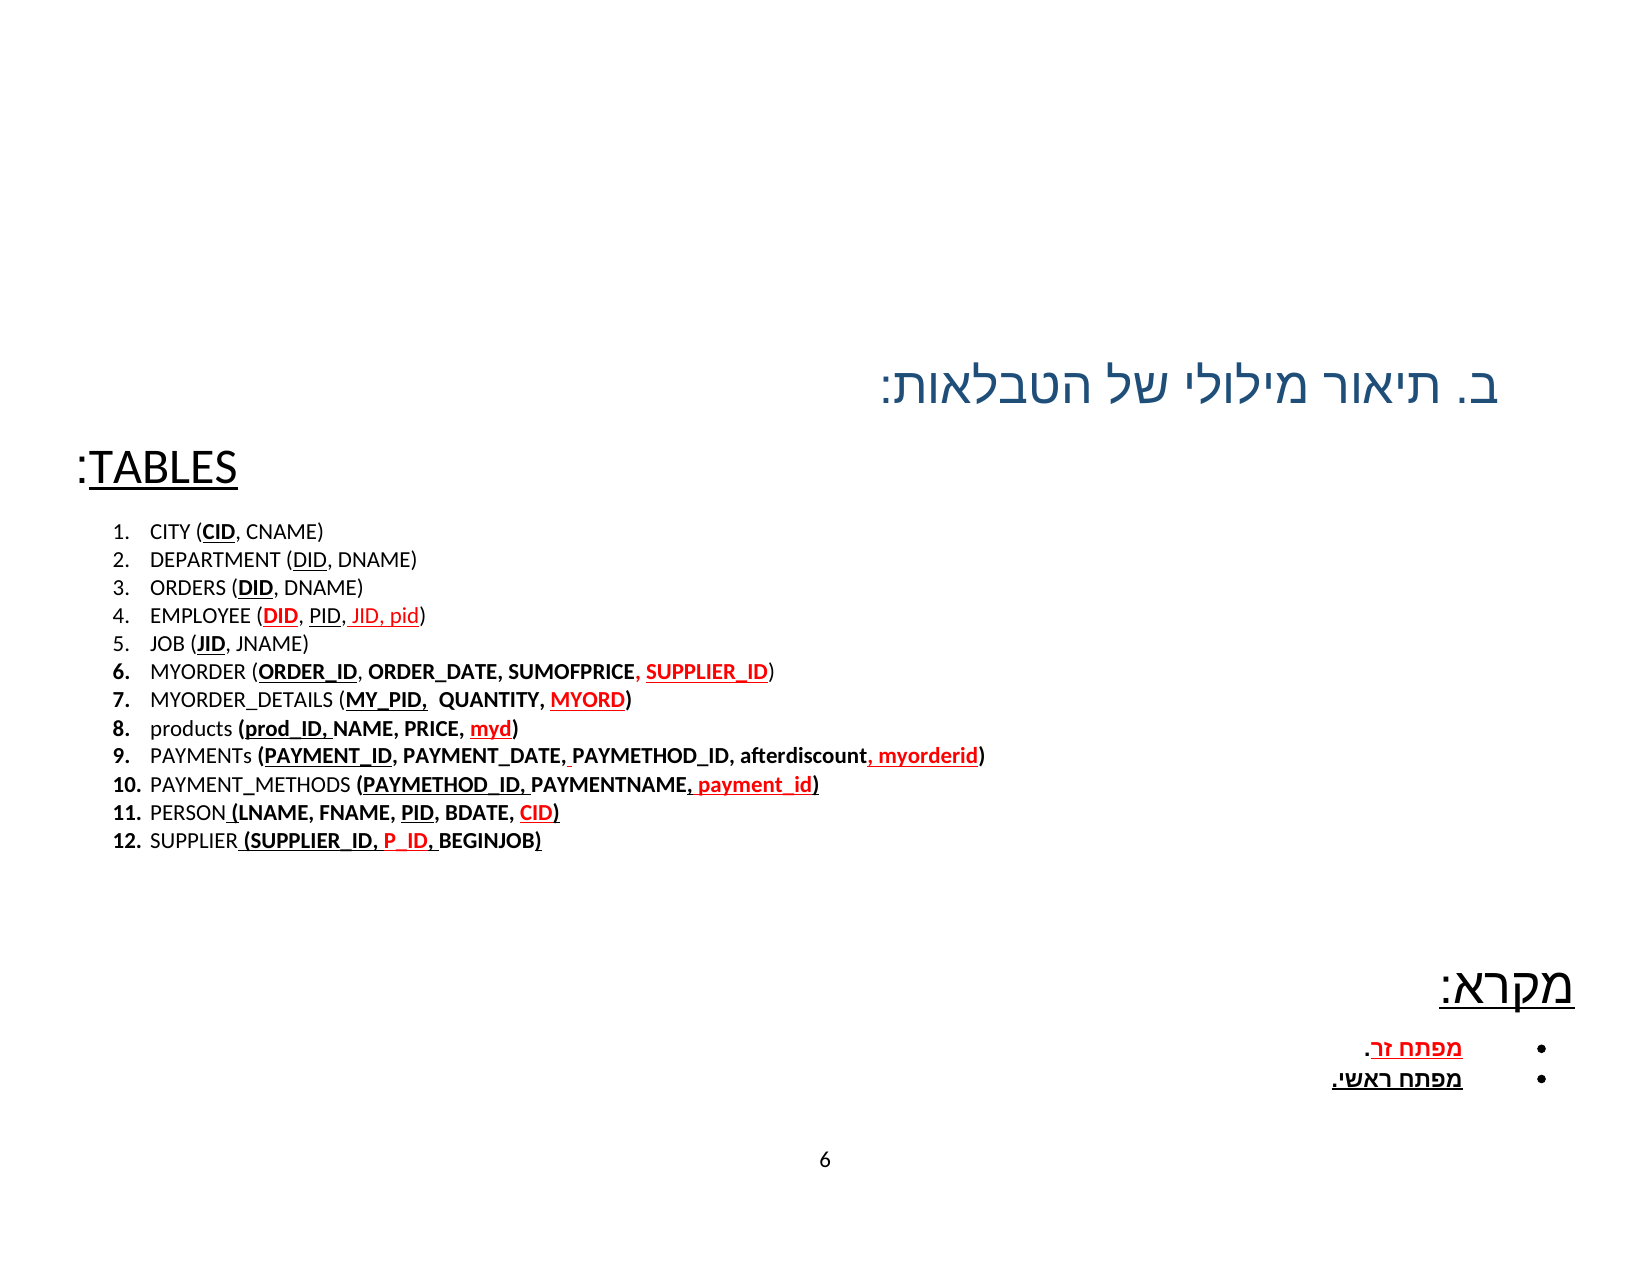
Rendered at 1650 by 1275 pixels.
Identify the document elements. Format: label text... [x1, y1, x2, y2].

list MYORDER_DETAILS (MY_PID, QUANTITY, MYORD) [112, 686, 1575, 714]
list PAYMENT_METHODS (PAYMETHOD_ID, PAYMENTNAME, payment_id) [112, 770, 1575, 798]
list PERSON (LNAME, FNAME, PID, BDATE, CID) [112, 798, 1575, 826]
text ב. תיאור מילולי של הטבלאות: [75, 356, 1500, 414]
list MYORDER (ORDER_ID, ORDER_DATE, SUMOFPRICE, SUPPLIER_ID) [112, 658, 1575, 686]
list PAYMENTs (PAYMENT_ID, PAYMENT_DATE, PAYMETHOD_ID, afterdiscount, myorderid) [112, 742, 1575, 770]
list מפתח זר. [75, 1035, 1537, 1062]
list מפתח ראשי. [75, 1066, 1537, 1092]
list products (prod_ID, NAME, PRICE, myd) [112, 714, 1575, 742]
text TABLES: [75, 435, 1500, 496]
text מקרא: [75, 957, 1575, 1014]
list JOB (JID, JNAME) [112, 629, 1575, 658]
list ORDERS (DID, DNAME) [112, 573, 1575, 602]
list CITY (CID, CNAME) [112, 517, 1575, 546]
list EMPLOYEE (DID, PID, JID, pid) [112, 602, 1575, 629]
list SUPPLIER (SUPPLIER_ID, P_ID, BEGINJOB) [112, 826, 1575, 854]
list DEPARTMENT (DID, DNAME) [112, 546, 1575, 573]
